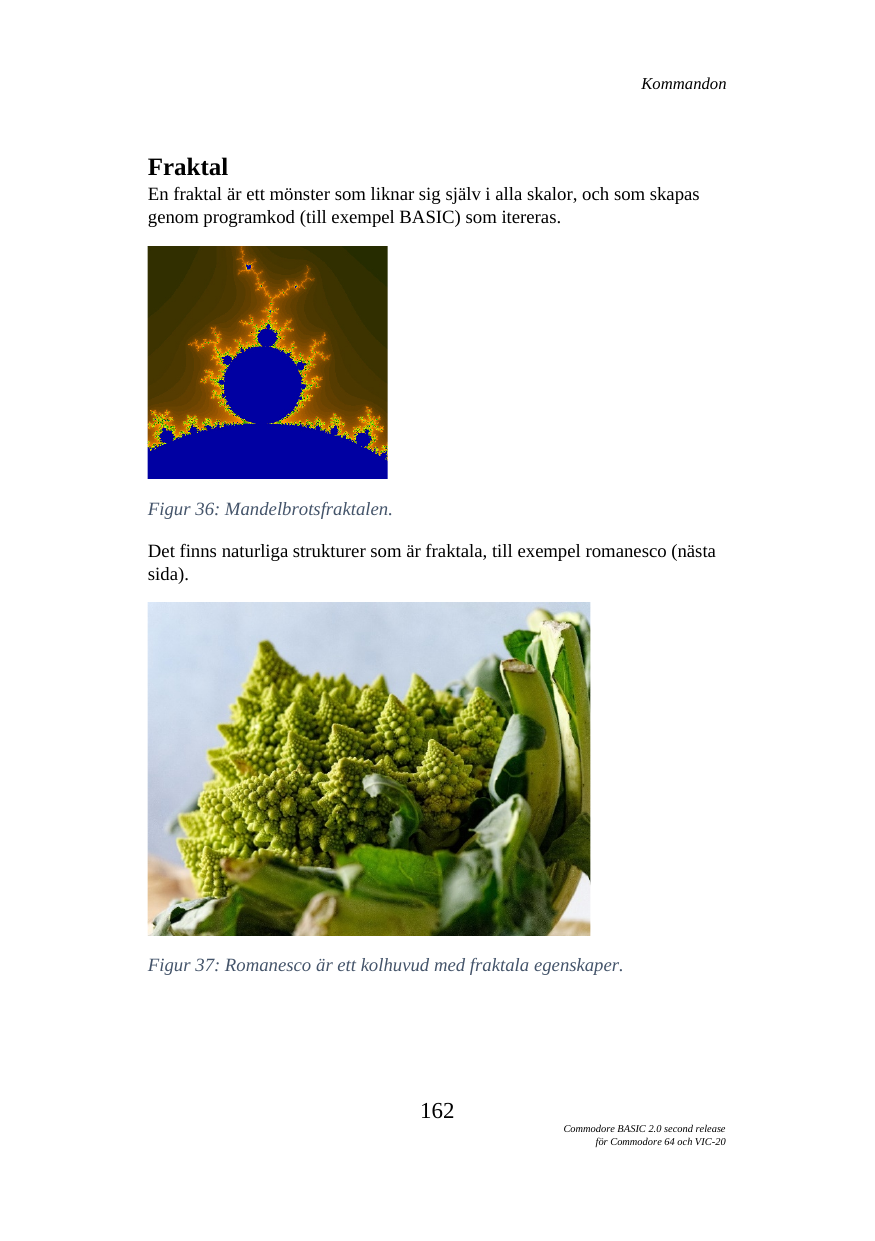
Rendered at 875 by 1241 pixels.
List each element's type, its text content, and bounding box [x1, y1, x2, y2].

text Det finns naturliga strukturer som är fraktala, till exempel romanesco (nästa sida). [148, 540, 726, 584]
subtitle Fraktal [148, 152, 726, 181]
text Figur 36: Mandelbrotsfraktalen. [148, 497, 726, 519]
text Figur 37: Romanesco är ett kolhuvud med fraktala egenskaper. [148, 954, 726, 975]
picture [147, 246, 388, 479]
picture [147, 602, 591, 936]
text En fraktal är ett mönster som liknar sig själv i alla skalor, och som skapas genom programkod (till exempel BASIC) som itereras. [148, 183, 726, 228]
